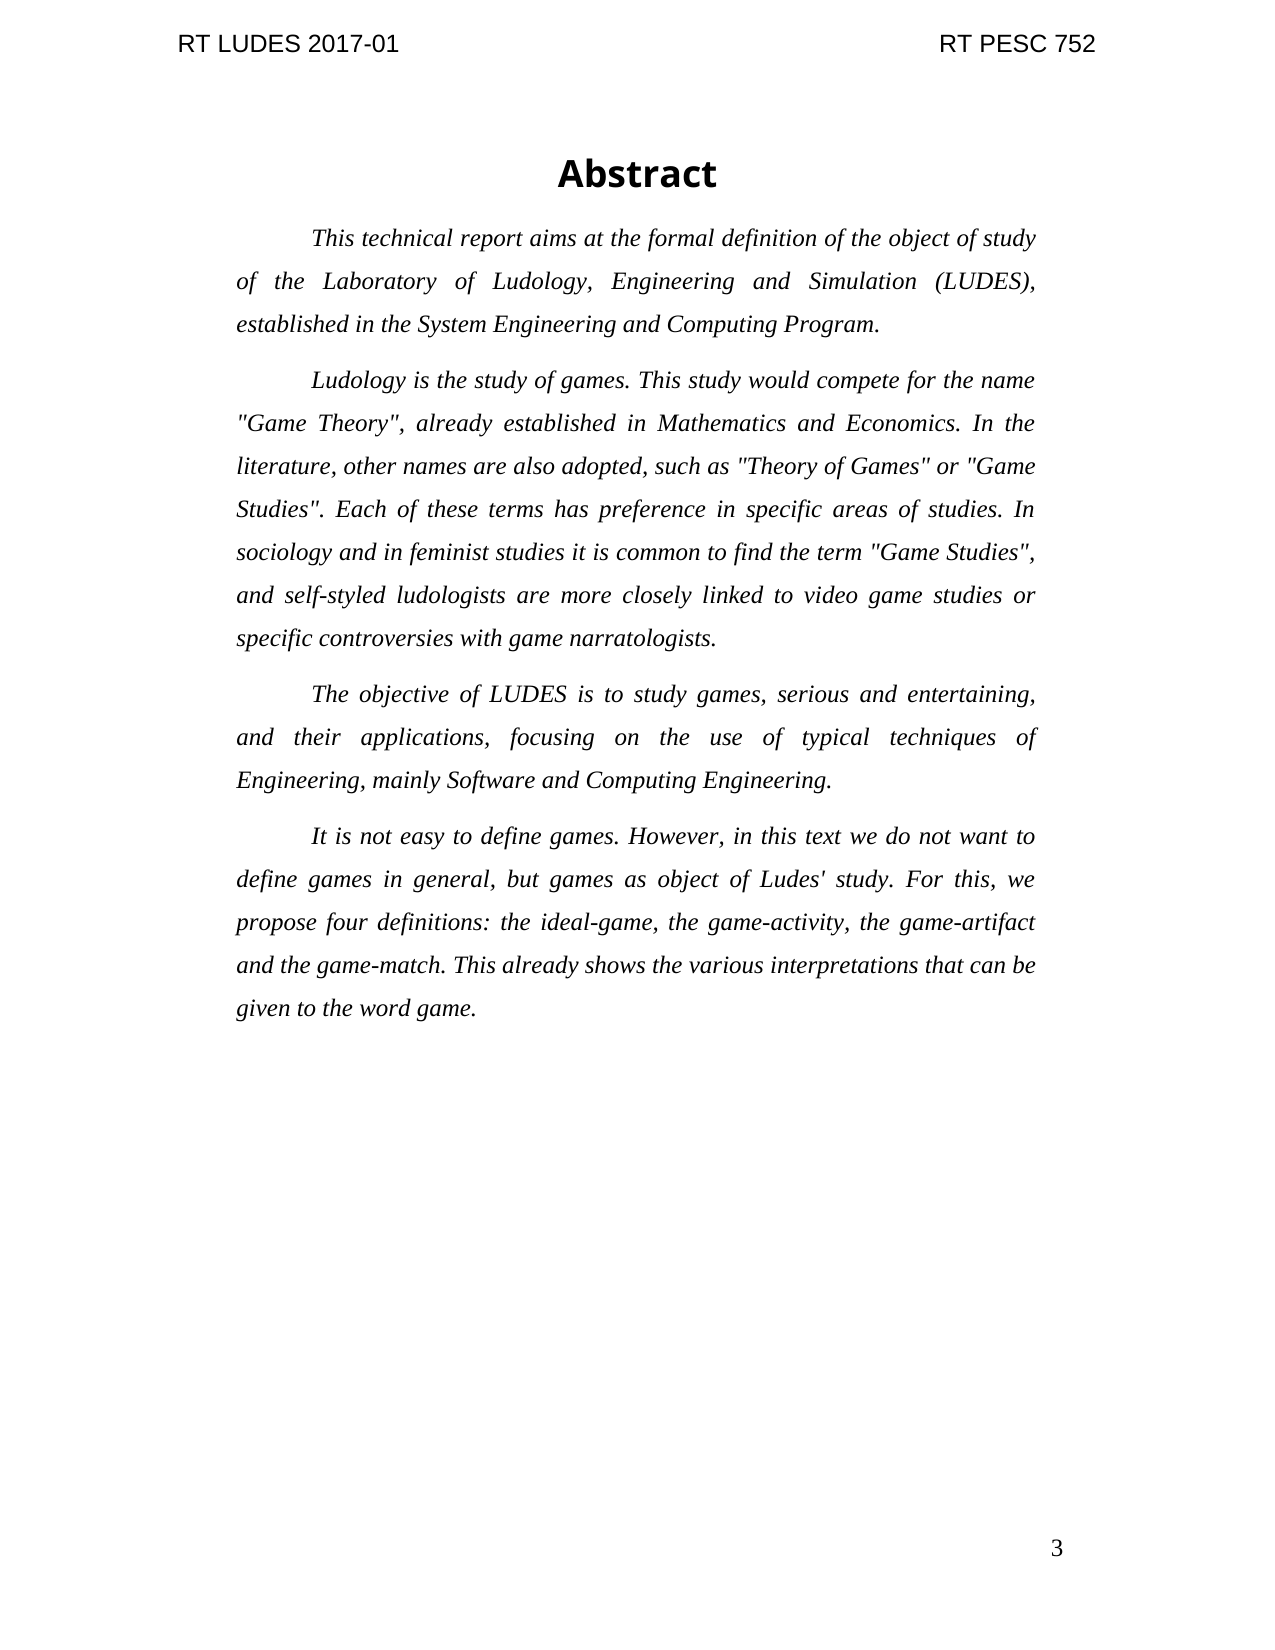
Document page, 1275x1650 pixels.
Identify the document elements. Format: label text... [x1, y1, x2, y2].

text The objective of LUDES is to study games, serious and entertaining, and their applications, focusing on the use of typical techniques of Engineering, mainly Software and Computing Engineering. [236, 679, 1039, 794]
title Abstract [177, 148, 1098, 199]
text This technical report aims at the formal definition of the object of study of the Laboratory of Ludology, Engineering and Simulation (LUDES), established in the System Engineering and Computing Program. [236, 223, 1039, 338]
text It is not easy to define games. However, in this text we do not want to define games in general, but games as object of Ludes' study. For this, we propose four definitions: the ideal-game, the game-activity, the game-artifact and the game-match. This already shows the various interpretations that can be given to the word game. [236, 821, 1039, 1022]
text Ludology is the study of games. This study would compete for the name "Game Theory", already established in Mathematics and Economics. In the literature, other names are also adopted, such as "Theory of Games" or "Game Studies". Each of these terms has preference in specific areas of studies. In sociology and in feminist studies it is common to find the term "Game Studies", and self-styled ludologists are more closely linked to video game studies or specific controversies with game narratologists. [236, 365, 1039, 652]
